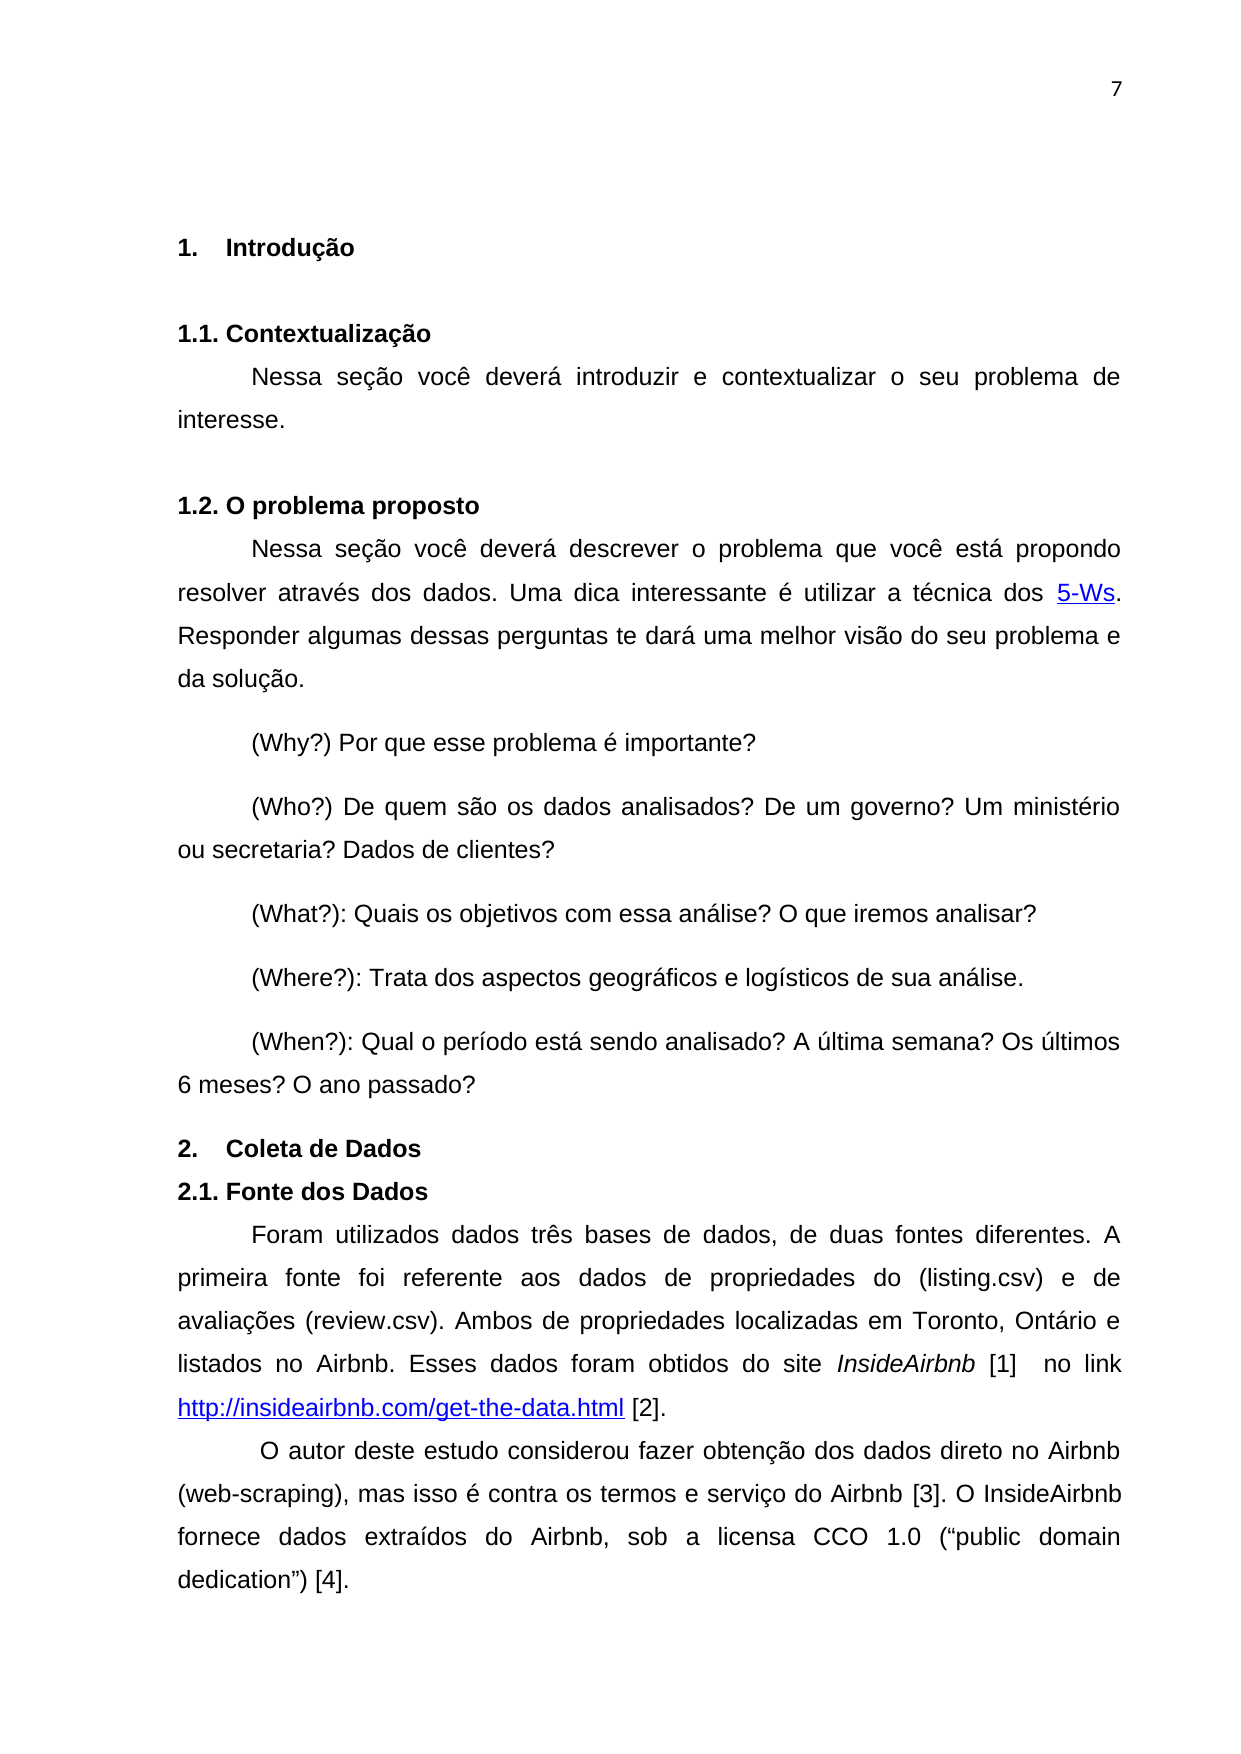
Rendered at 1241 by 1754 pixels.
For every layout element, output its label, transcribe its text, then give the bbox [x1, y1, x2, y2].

subtitle O problema proposto [177, 491, 1122, 520]
text (Who?) De quem são os dados analisados? De um governo? Um ministério ou secretaria? Dados de clientes? [177, 792, 1122, 864]
text Nessa seção você deverá descrever o problema que você está propondo resolver através dos dados. Uma dica interessante é utilizar a técnica dos 5-Ws. Responder algumas dessas perguntas te dará uma melhor visão do seu problema e da solução. [177, 534, 1122, 693]
text (Where?): Trata dos aspectos geográficos e logísticos de sua análise. [177, 963, 1122, 992]
subtitle Contextualização [177, 319, 1122, 348]
text Foram utilizados dados três bases de dados, de duas fontes diferentes. A primeira fonte foi referente aos dados de propriedades do (listing.csv) e de avaliações (review.csv). Ambos de propriedades localizadas em Toronto, Ontário e listados no Airbnb. Esses dados foram obtidos do site InsideAirbnb no link http://insideairbnb.com/get-the-data.html. [177, 1220, 1122, 1421]
text Nessa seção você deverá introduzir e contextualizar o seu problema de interesse. [177, 362, 1122, 434]
text (Why?) Por que esse problema é importante? [177, 728, 1122, 757]
subtitle Coleta de Dados [177, 1134, 1122, 1163]
text O autor deste estudo considerou fazer obtenção dos dados direto no Airbnb (web-scraping), mas isso é contra os termos e serviço do Airbnb . O InsideAirbnb fornece dados extraídos do Airbnb, sob a licensa CCO 1.0 (“public domain dedication”). [177, 1436, 1122, 1594]
text (When?): Qual o período está sendo analisado? A última semana? Os últimos 6 meses? O ano passado? [177, 1027, 1122, 1099]
subtitle Introdução [177, 233, 1122, 261]
subtitle Fonte dos Dados [177, 1177, 1122, 1206]
text (What?): Quais os objetivos com essa análise? O que iremos analisar? [177, 899, 1122, 928]
